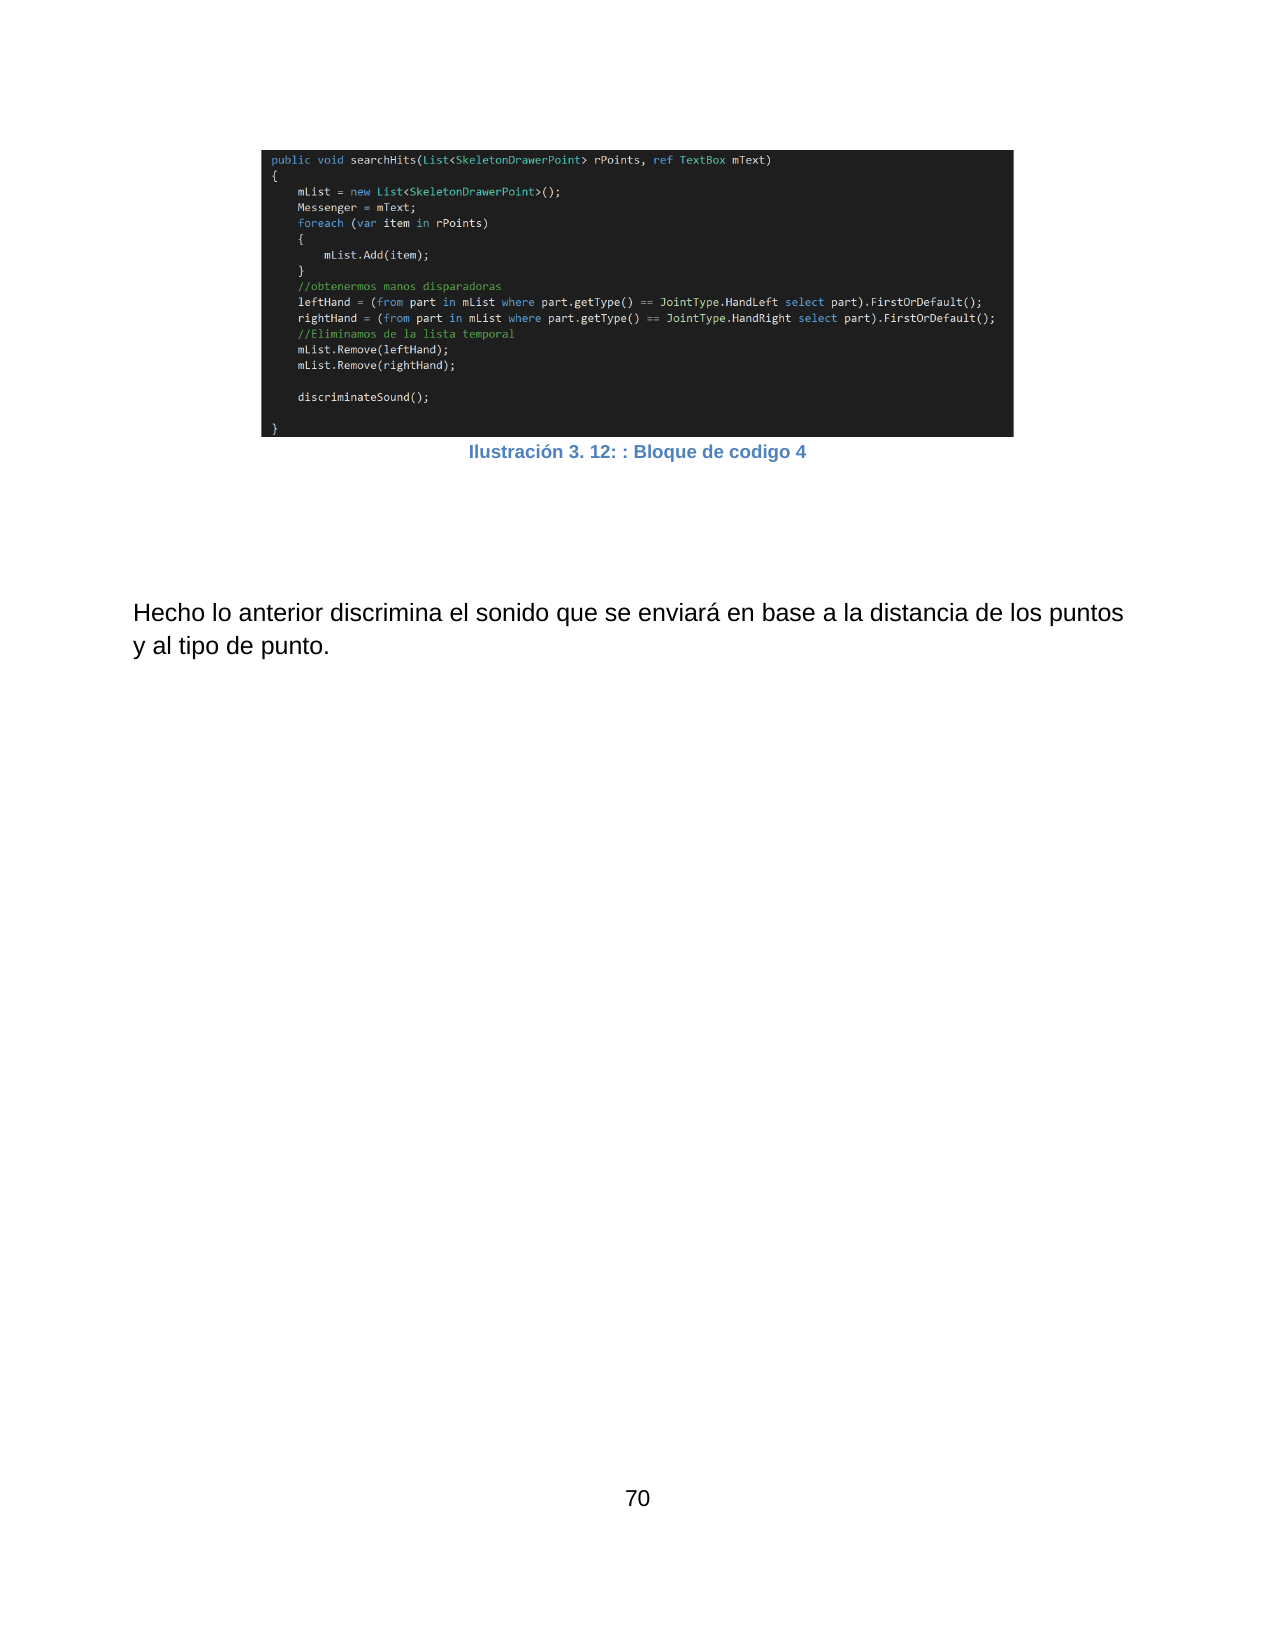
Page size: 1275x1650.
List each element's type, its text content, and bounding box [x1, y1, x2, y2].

picture [261, 150, 1014, 437]
text Hecho lo anterior discrimina el sonido que se enviará en base a la distancia de los puntos y al tipo de punto. [133, 598, 1142, 660]
text Ilustración 3. 12: : Bloque de codigo 4 [133, 441, 1142, 462]
